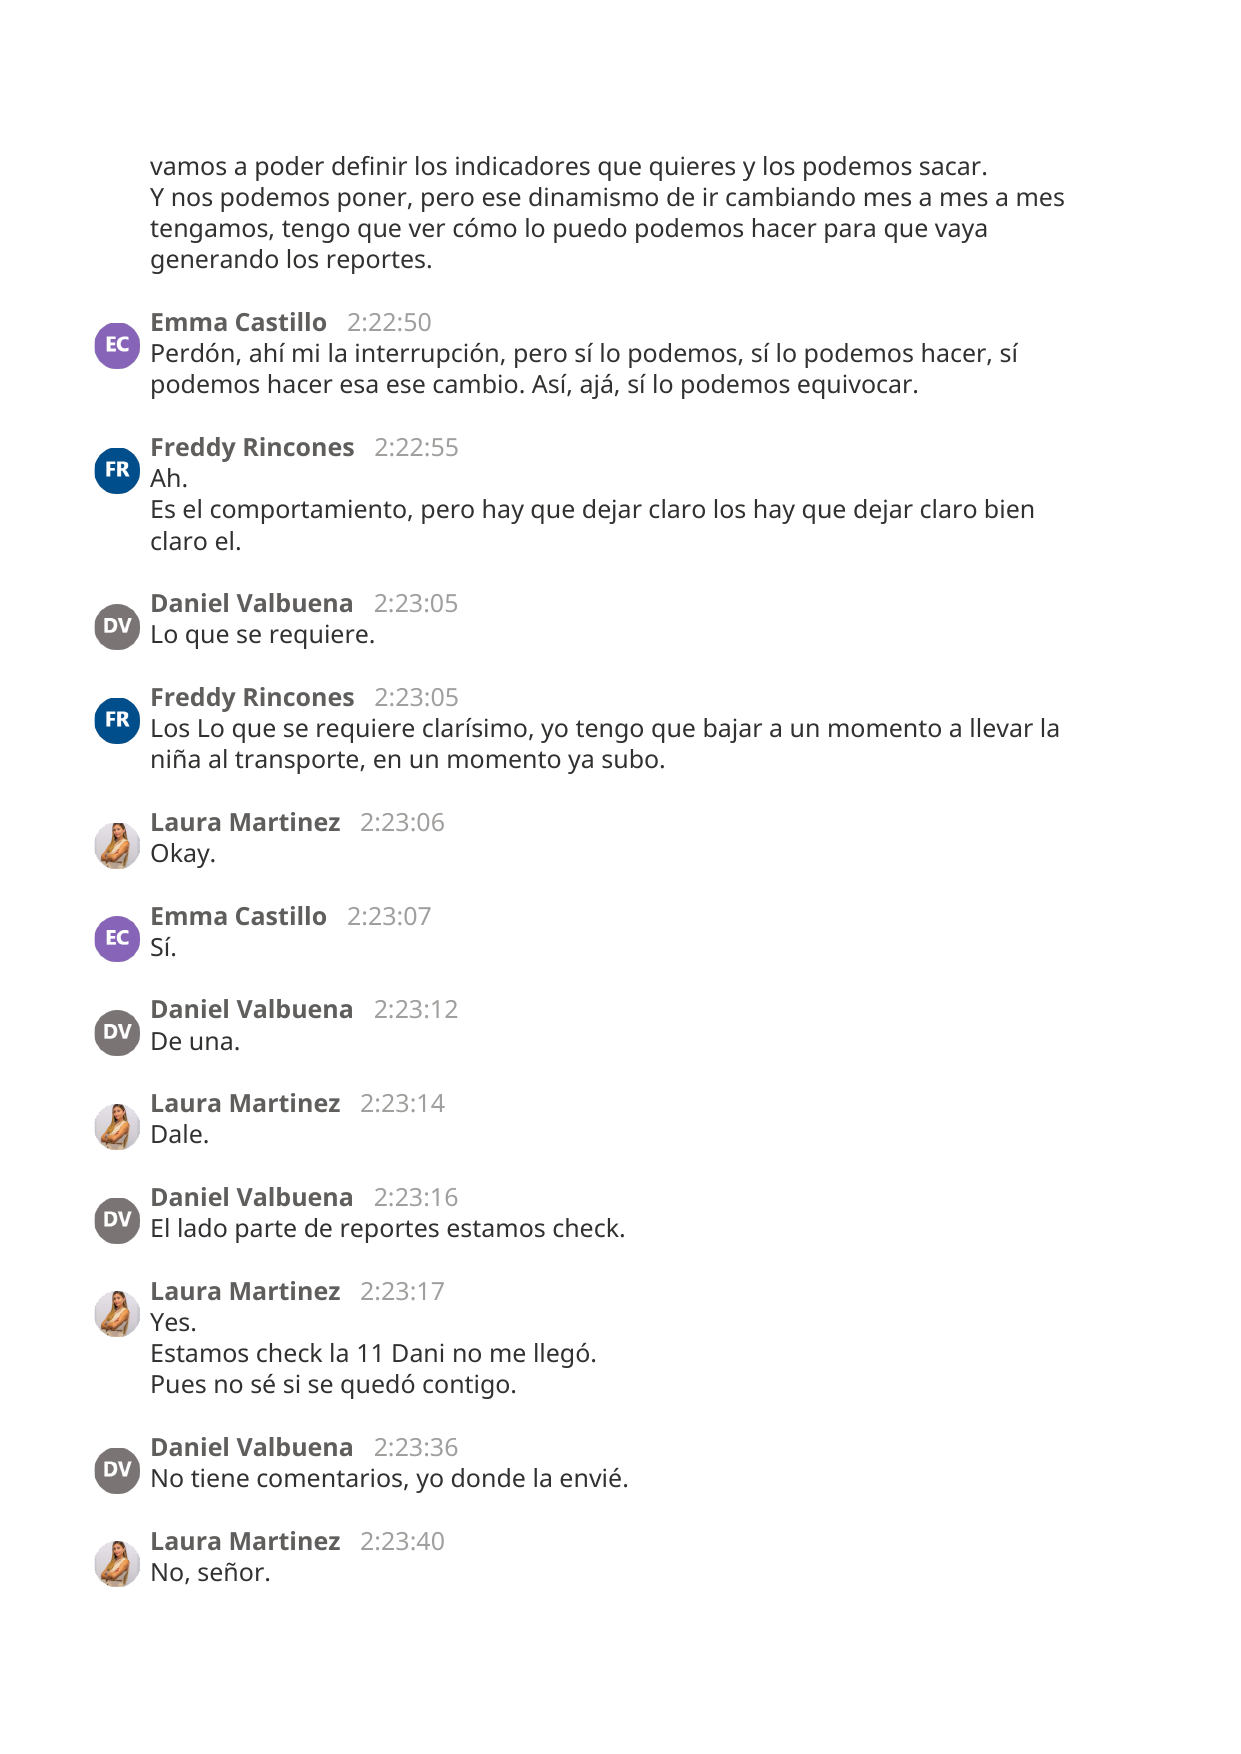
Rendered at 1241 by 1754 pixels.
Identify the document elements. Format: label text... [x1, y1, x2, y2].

picture [94, 323, 140, 369]
picture [94, 1291, 140, 1337]
picture [94, 448, 140, 494]
picture [94, 1198, 140, 1244]
picture [94, 1448, 140, 1494]
text Laura Martinez 2:23:06 Okay. [150, 775, 1090, 869]
picture [94, 604, 140, 650]
text Daniel Valbuena 2:23:36 No tiene comentarios, yo donde la envié. [150, 1400, 1090, 1494]
picture [94, 1010, 140, 1056]
text Laura Martinez 2:23:14 Dale. [150, 1056, 1090, 1150]
picture [94, 823, 140, 869]
text Emma Castillo 2:22:50 Perdón, ahí mi la interrupción, pero sí lo podemos, sí lo podemos hacer, sí podemos hacer esa ese cambio. Así, ajá, sí lo podemos equivocar. [150, 275, 1090, 400]
text Daniel Valbuena 2:23:05 Lo que se requiere. [150, 556, 1090, 650]
picture [94, 1541, 140, 1587]
text Daniel Valbuena 2:23:12 De una. [150, 962, 1090, 1056]
text Emma Castillo 2:23:07 Sí. [150, 869, 1090, 962]
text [150, 150, 1090, 275]
text Daniel Valbuena 2:23:16 El lado parte de reportes estamos check. [150, 1150, 1090, 1244]
picture [94, 916, 140, 962]
text Laura Martinez 2:23:40 No, señor. [150, 1494, 1090, 1587]
text Laura Martinez 2:23:17 Yes. Estamos check la 11 Dani no me llegó. Pues no sé si se quedó contigo. [150, 1244, 1090, 1400]
text Freddy Rincones 2:23:05 Los Lo que se requiere clarísimo, yo tengo que bajar a un momento a llevar la niña al transporte, en un momento ya subo. [150, 650, 1090, 775]
picture [94, 698, 140, 744]
picture [94, 1104, 140, 1150]
text Freddy Rincones 2:22:55 Ah. Es el comportamiento, pero hay que dejar claro los hay que dejar claro bien claro el. [150, 400, 1090, 556]
